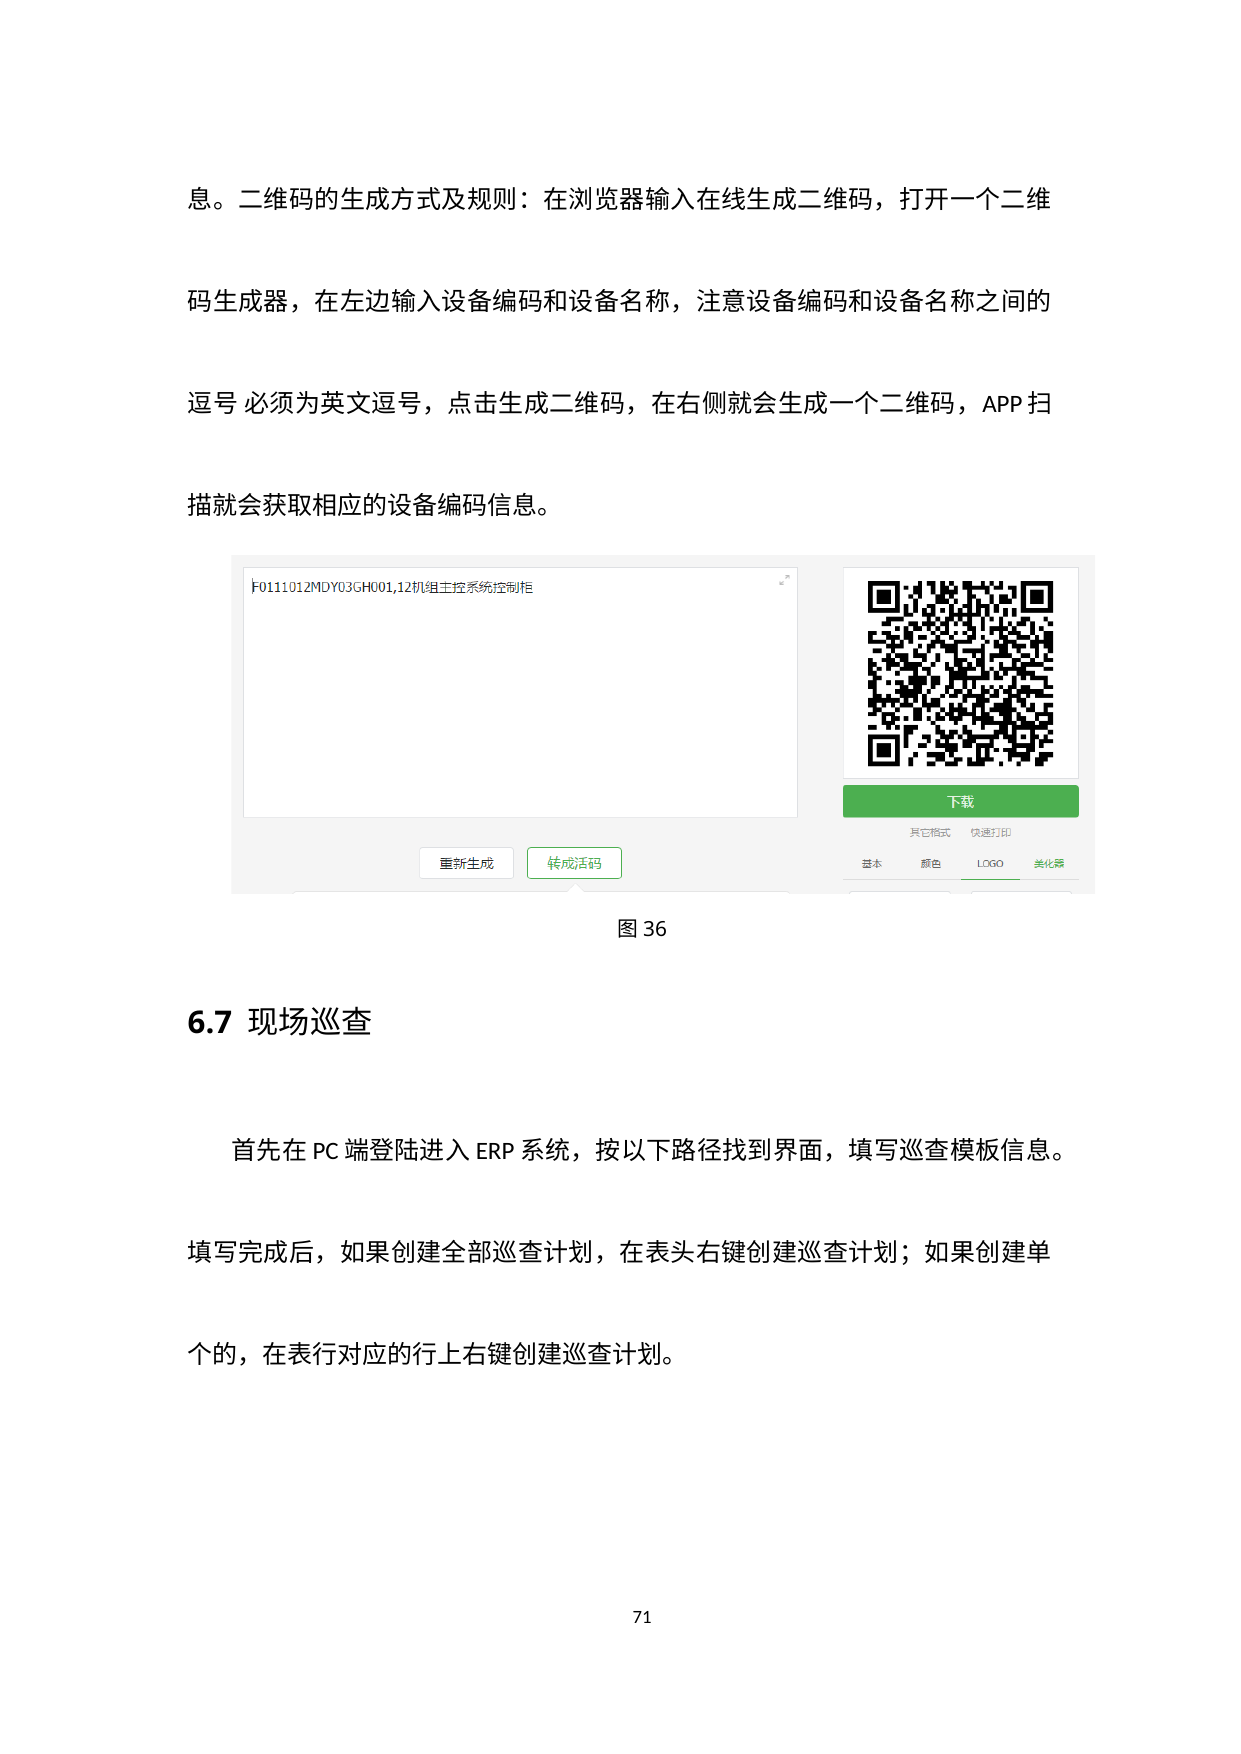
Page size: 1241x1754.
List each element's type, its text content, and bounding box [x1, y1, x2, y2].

subtitle 现场巡查 [187, 986, 1053, 1054]
text 首先在PC端登陆进入ERP系统，按以下路径找到界面，填写巡查模板信息。填写完成后，如果创建全部巡查计划，在表头右键创建巡查计划；如果创建单个的，在表行对应的行上右键创建巡查计划。 [187, 1114, 1053, 1386]
text 图 36 [187, 910, 1053, 944]
picture [231, 555, 1096, 894]
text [187, 164, 1053, 537]
